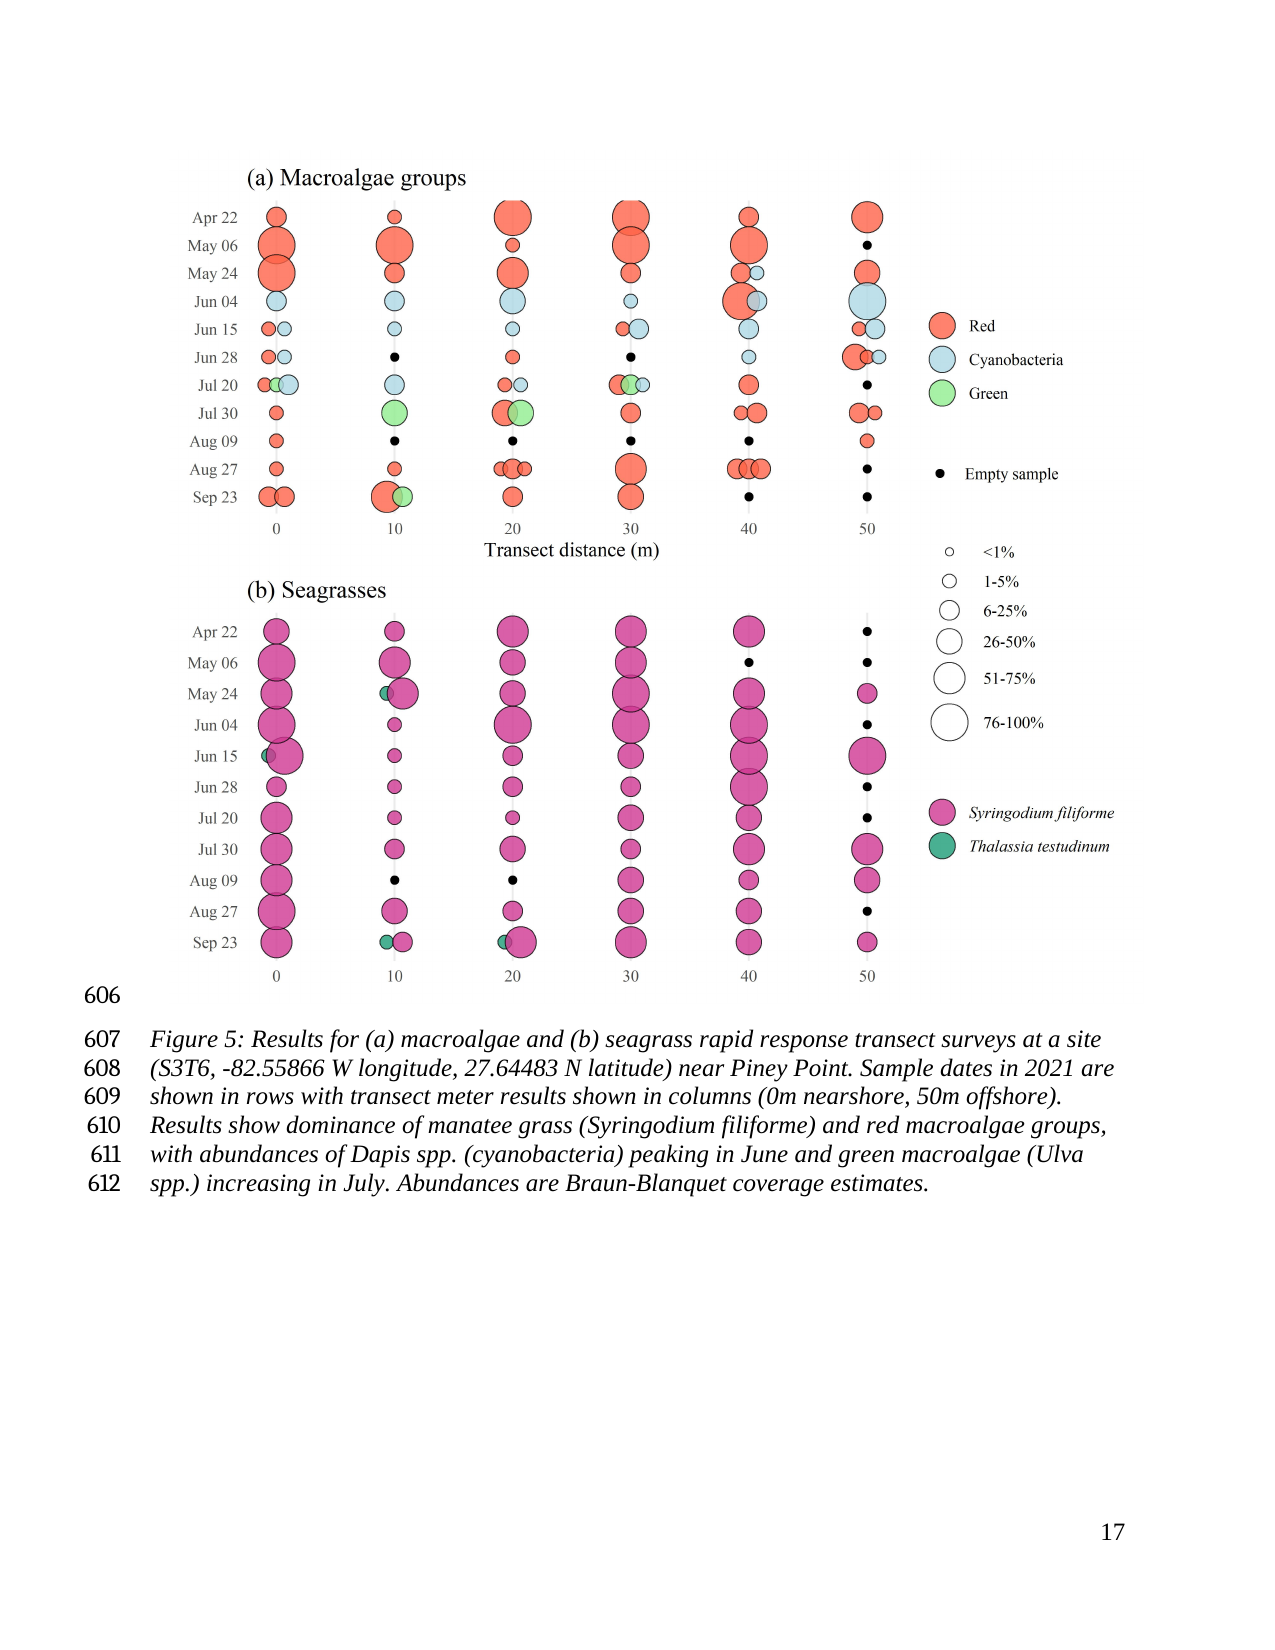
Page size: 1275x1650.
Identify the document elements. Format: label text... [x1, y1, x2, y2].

text Figure 5: Results for (a) macroalgae and (b) seagrass rapid response transect surveys at a site (S3T6, -82.55866 W longitude, 27.64483 N latitude) near Piney Point. Sample dates in 2021 are shown in rows with transect meter results shown in columns (0m nearshore, 50m offshore). Results show dominance of manatee grass (Syringodium filiforme) and red macroalgae groups, with abundances of Dapis spp. (cyanobacteria) peaking in June and green macroalgae (Ulva spp.) increasing in July. Abundances are Braun-Blanquet coverage estimates. [150, 1024, 1125, 1196]
picture [168, 150, 1144, 1004]
